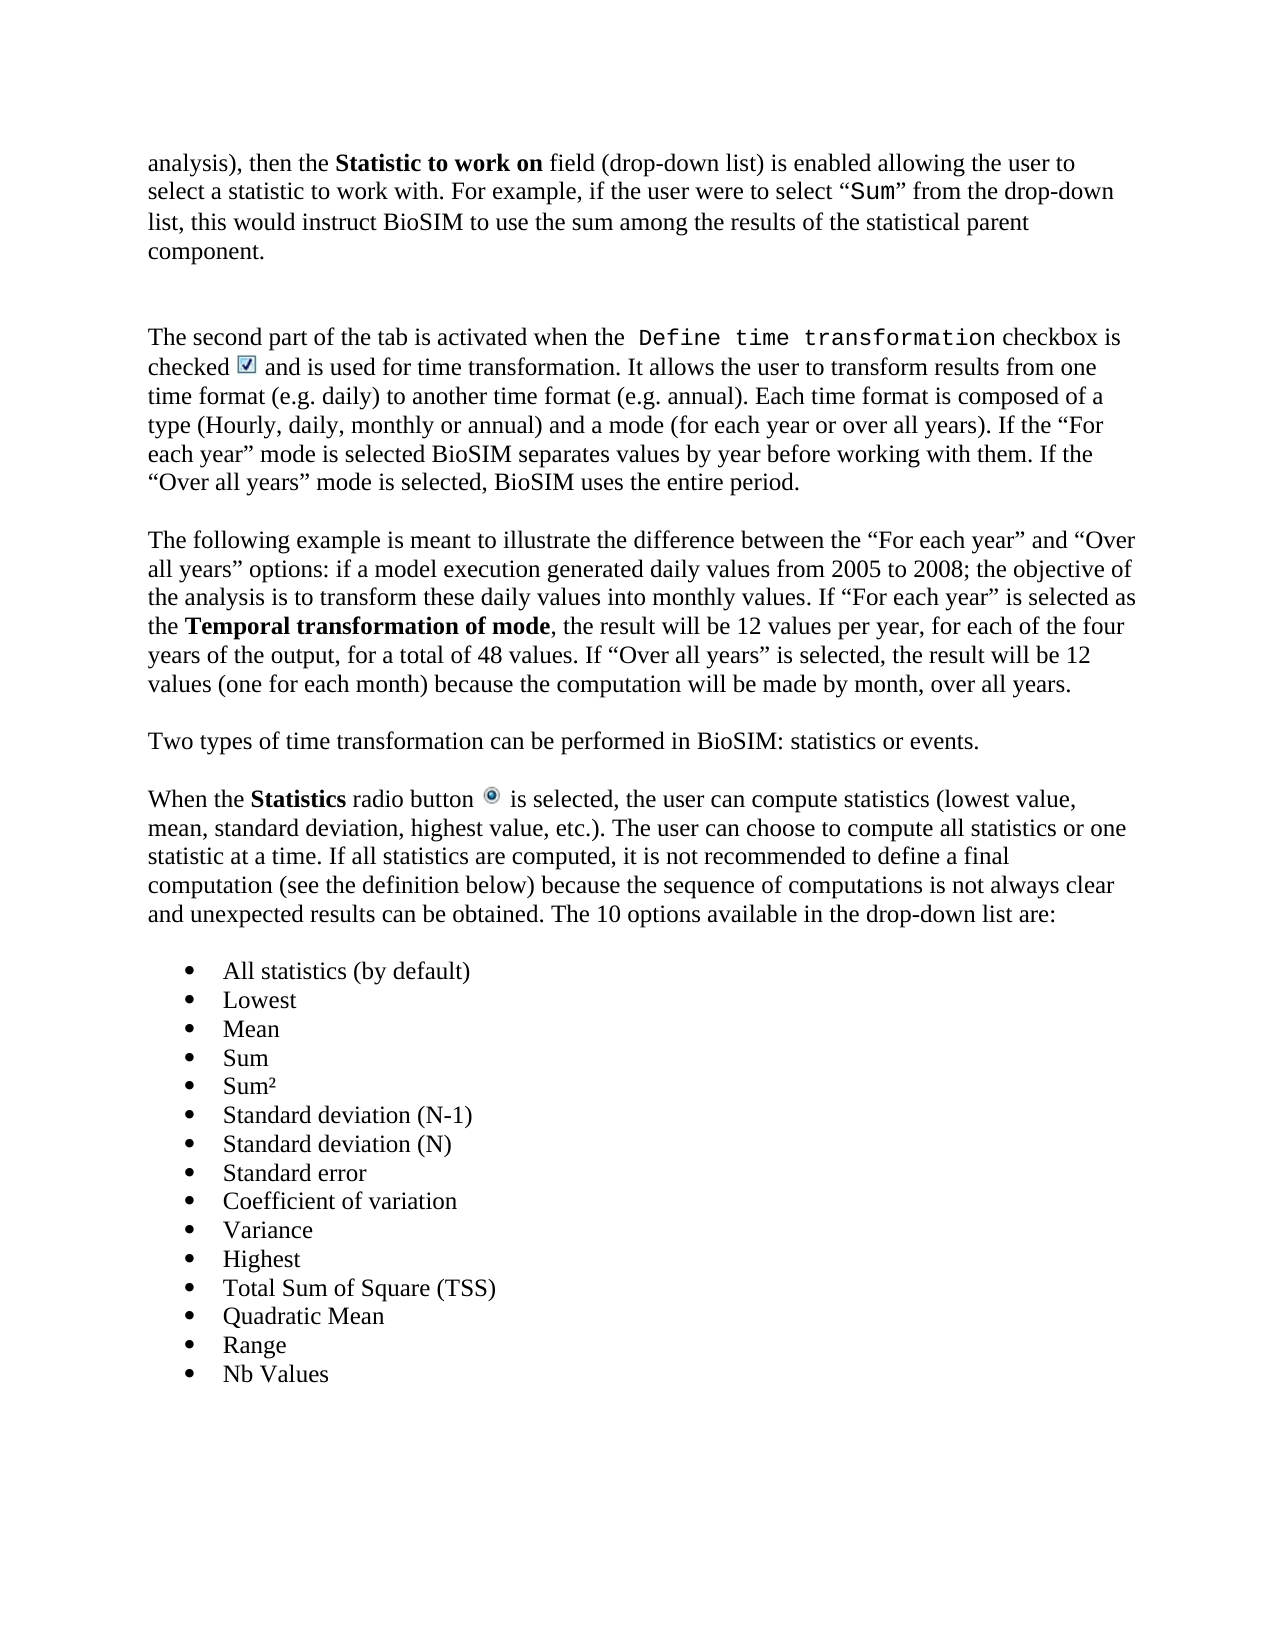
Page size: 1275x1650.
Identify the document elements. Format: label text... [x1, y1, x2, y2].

picture [480, 783, 504, 808]
list Coefficient of variation [185, 1186, 1137, 1215]
list Sum² [185, 1071, 1137, 1100]
list Standard error [185, 1158, 1137, 1186]
list Total Sum of Square (TSS) [185, 1273, 1137, 1301]
list Quadratic Mean [185, 1301, 1137, 1330]
list Range [185, 1330, 1137, 1359]
list Variance [185, 1215, 1137, 1244]
list Highest [185, 1244, 1137, 1273]
list Nb Values [185, 1359, 1137, 1388]
list Standard deviation (N-1) [185, 1100, 1137, 1129]
text When the Statistics radio button is selected, the user can compute statistics (lowest value, mean, standard deviation, highest value, etc.). The user can choose to compute all statistics or one statistic at a time. If all statistics are computed, it is not recommended to define a final computation (see the definition below) because the sequence of computations is not always clear and unexpected results can be obtained. The 10 options available in the drop-down list are: [148, 784, 1137, 928]
text The second part of the tab is activated when the Define time transformation checkbox is checked and is used for time transformation. It allows the user to transform results from one time format (e.g. daily) to another time format (e.g. annual). Each time format is composed of a type (Hourly, daily, monthly or annual) and a mode (for each year or over all years). If the “For each year” mode is selected BioSIM separates values by year before working with them. If the “Over all years” mode is selected, BioSIM uses the entire period. [148, 322, 1137, 496]
list All statistics (by default) [185, 956, 1137, 985]
list Standard deviation (N) [185, 1129, 1137, 1158]
text Two types of time transformation can be performed in BioSIM: statistics or events. [148, 726, 1137, 755]
list Sum [185, 1043, 1137, 1071]
picture [235, 353, 259, 376]
list Lowest [185, 985, 1137, 1014]
list Mean [185, 1014, 1137, 1043]
text The following example is meant to illustrate the difference between the “For each year” and “Over all years” options: if a model execution generated daily values from 2005 to 2008; the objective of the analysis is to transform these daily values into monthly values. If “For each year” is selected as the Temporal transformation of mode, the result will be 12 values per year, for each of the four years of the output, for a total of 48 values. If “Over all years” is selected, the result will be 12 values (one for each month) because the computation will be made by month, over all years. [148, 525, 1137, 697]
